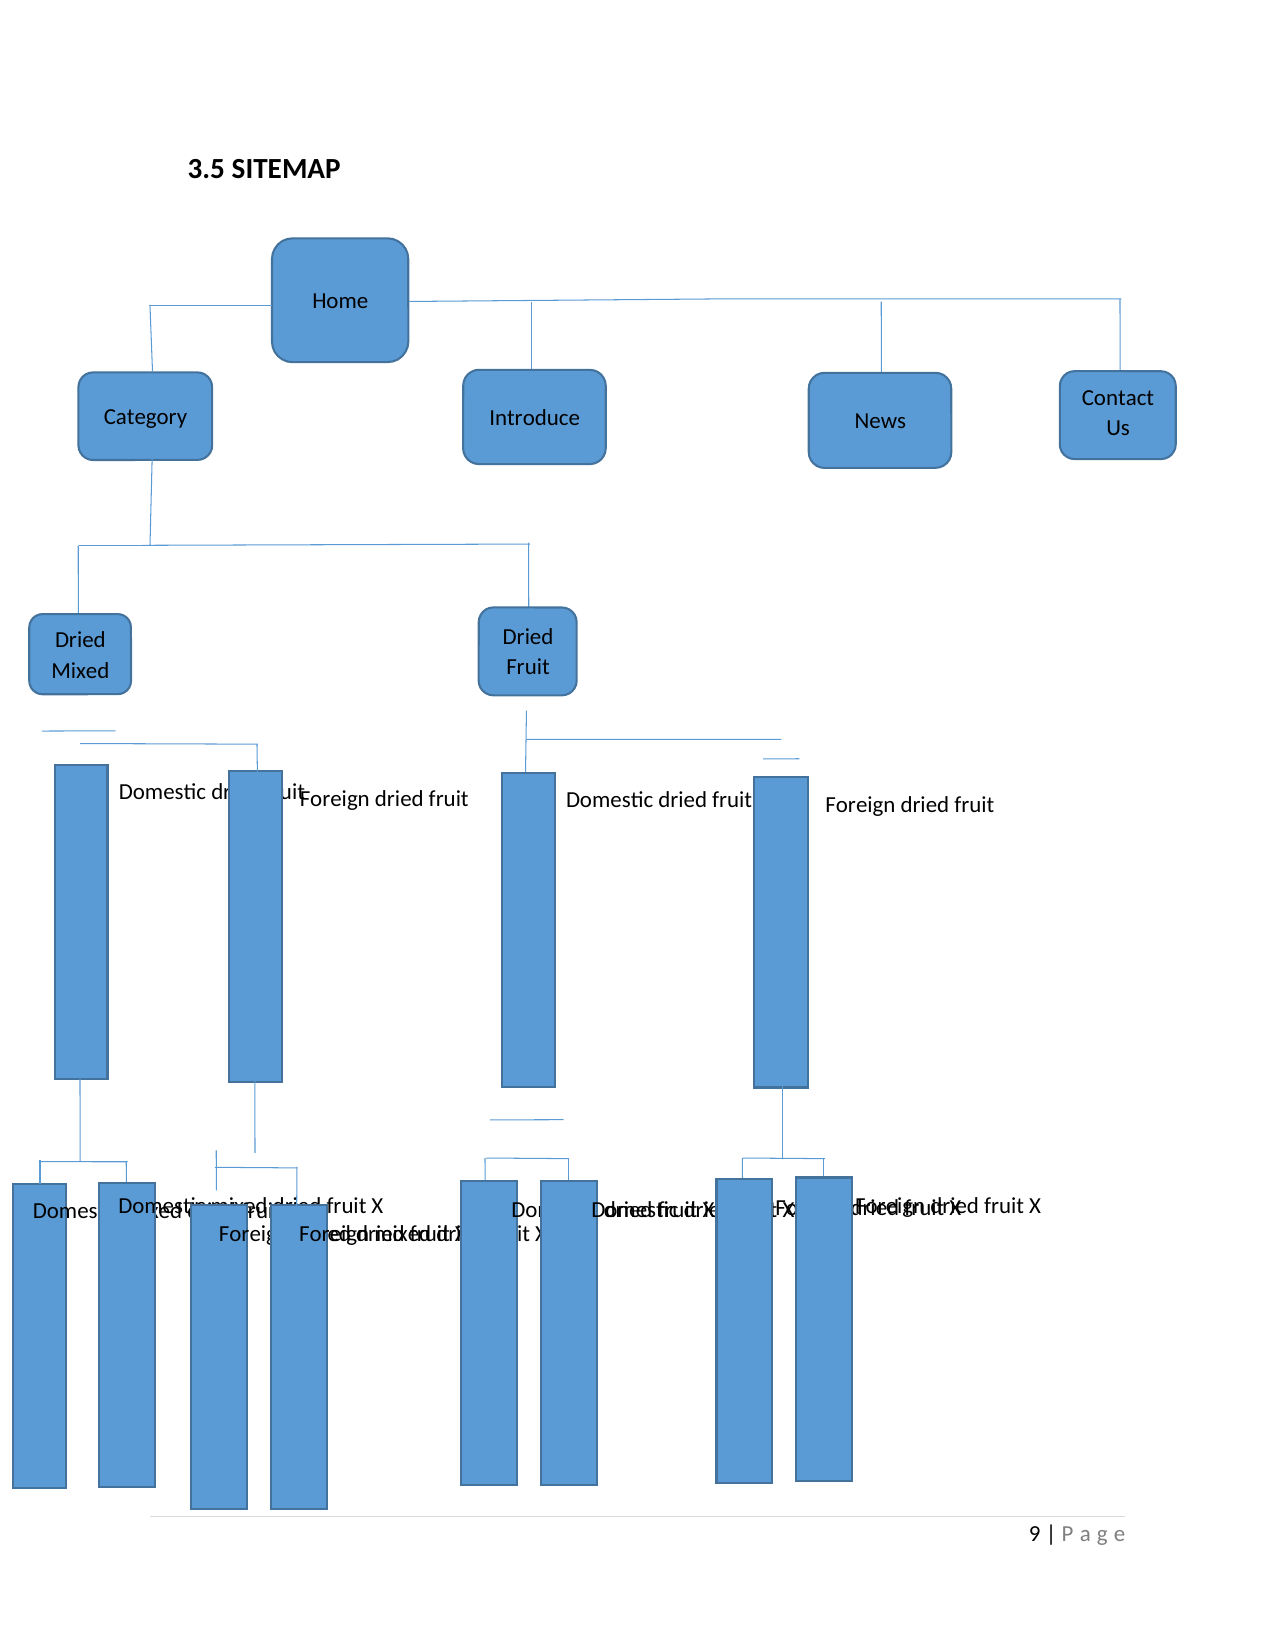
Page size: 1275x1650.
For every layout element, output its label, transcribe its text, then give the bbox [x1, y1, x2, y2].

text 3.5 SITEMAP [187, 150, 1125, 186]
